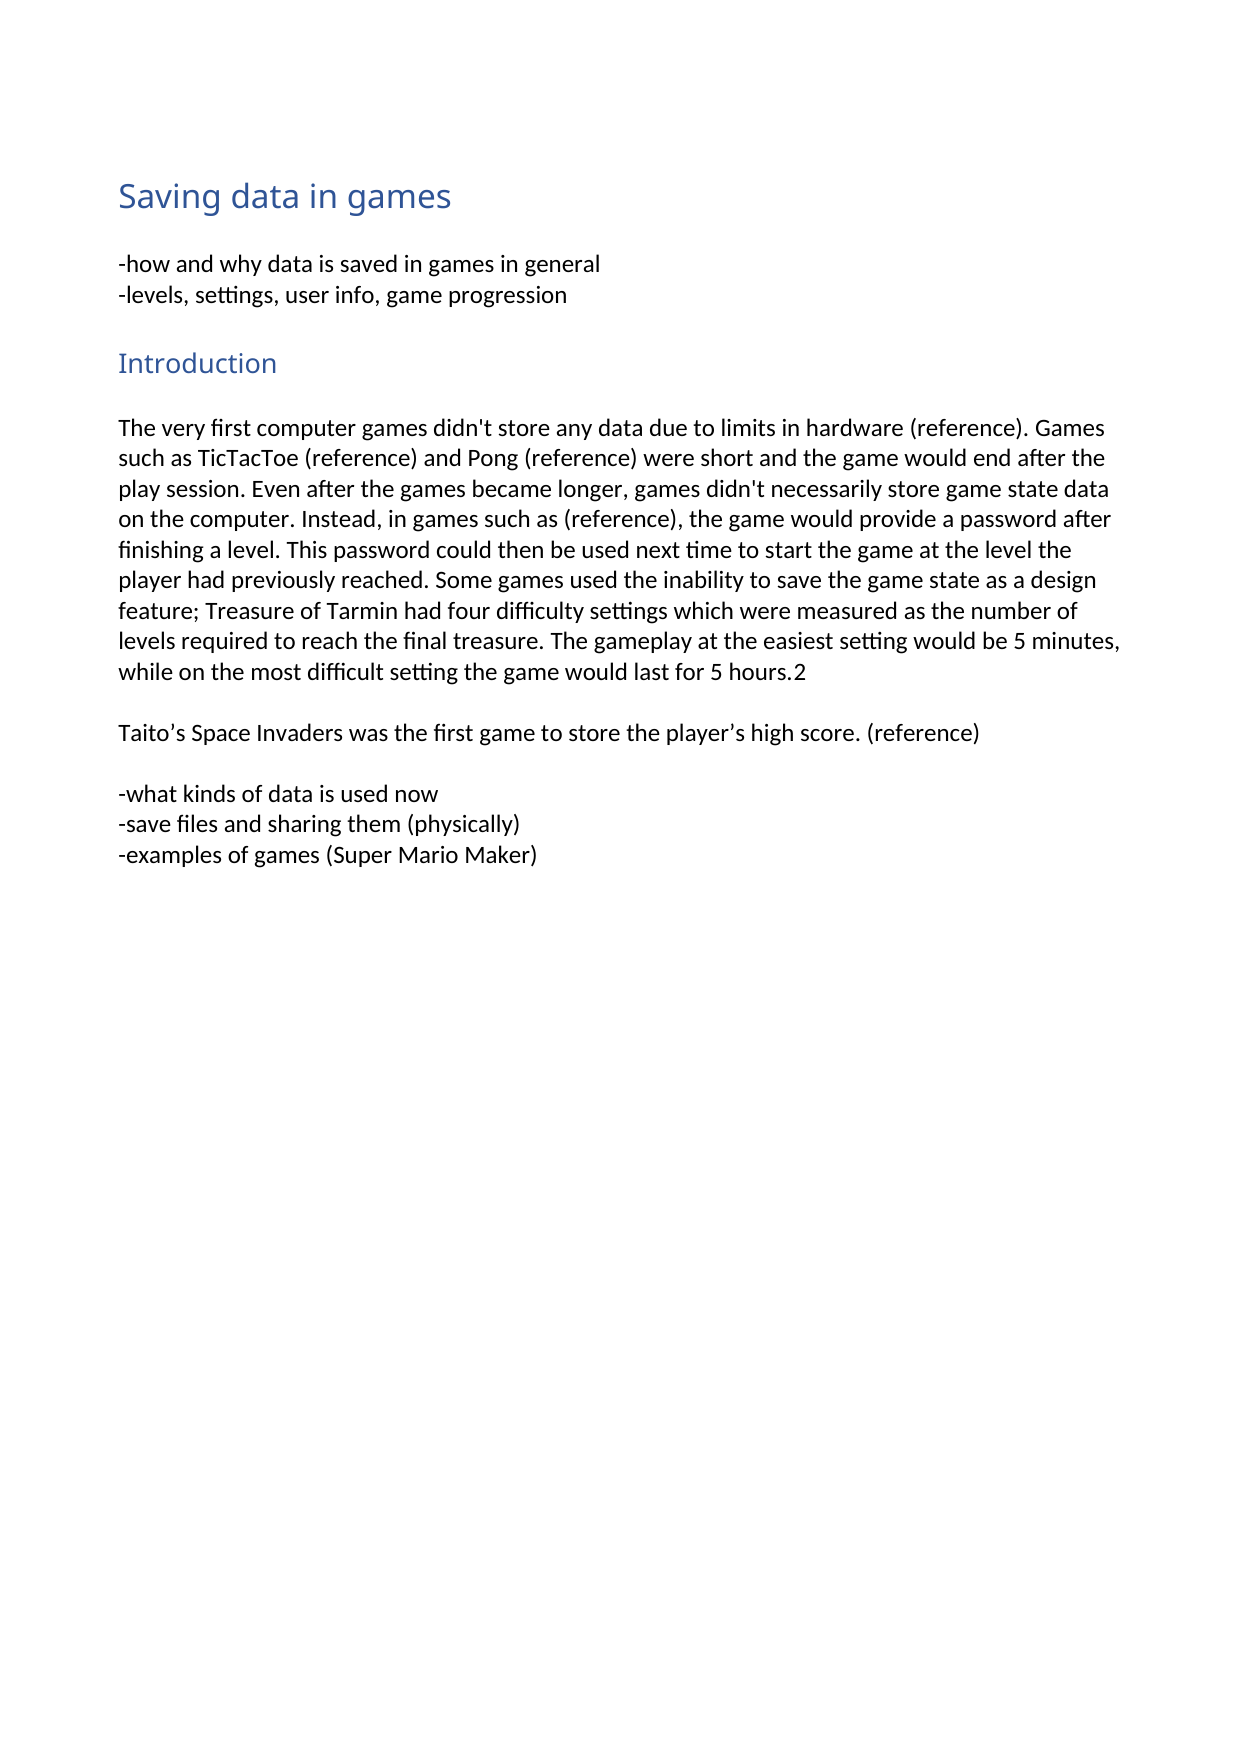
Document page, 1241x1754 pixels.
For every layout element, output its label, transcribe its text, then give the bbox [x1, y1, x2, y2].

text The very first computer games didn't store any data due to limits in hardware (reference). Games such as TicTacToe (reference) and Pong (reference) were short and the game would end after the play session. Even after the games became longer, games didn't necessarily store game state data on the computer. Instead, in games such as (reference), the game would provide a password after finishing a level. This password could then be used next time to start the game at the level the player had previously reached. Some games used the inability to save the game state as a design feature; Treasure of Tarmin had four difficulty settings which were measured as the number of levels required to reach the final treasure. The gameplay at the easiest setting would be 5 minutes, while on the most difficult setting the game would last for 5 hours.‎2 [118, 412, 1122, 686]
text Taito’s Space Invaders was the first game to store the player’s high score. (reference) [118, 717, 1122, 747]
text -what kinds of data is used now [118, 778, 1122, 808]
subtitle Saving data in games [118, 173, 1122, 218]
subtitle Introduction [118, 344, 1122, 381]
text -how and why data is saved in games in general [118, 248, 1122, 279]
text -save files and sharing them (physically) [118, 808, 1122, 839]
text -examples of games (Super Mario Maker) [118, 839, 1122, 869]
text -levels, settings, user info, game progression [118, 279, 1122, 309]
